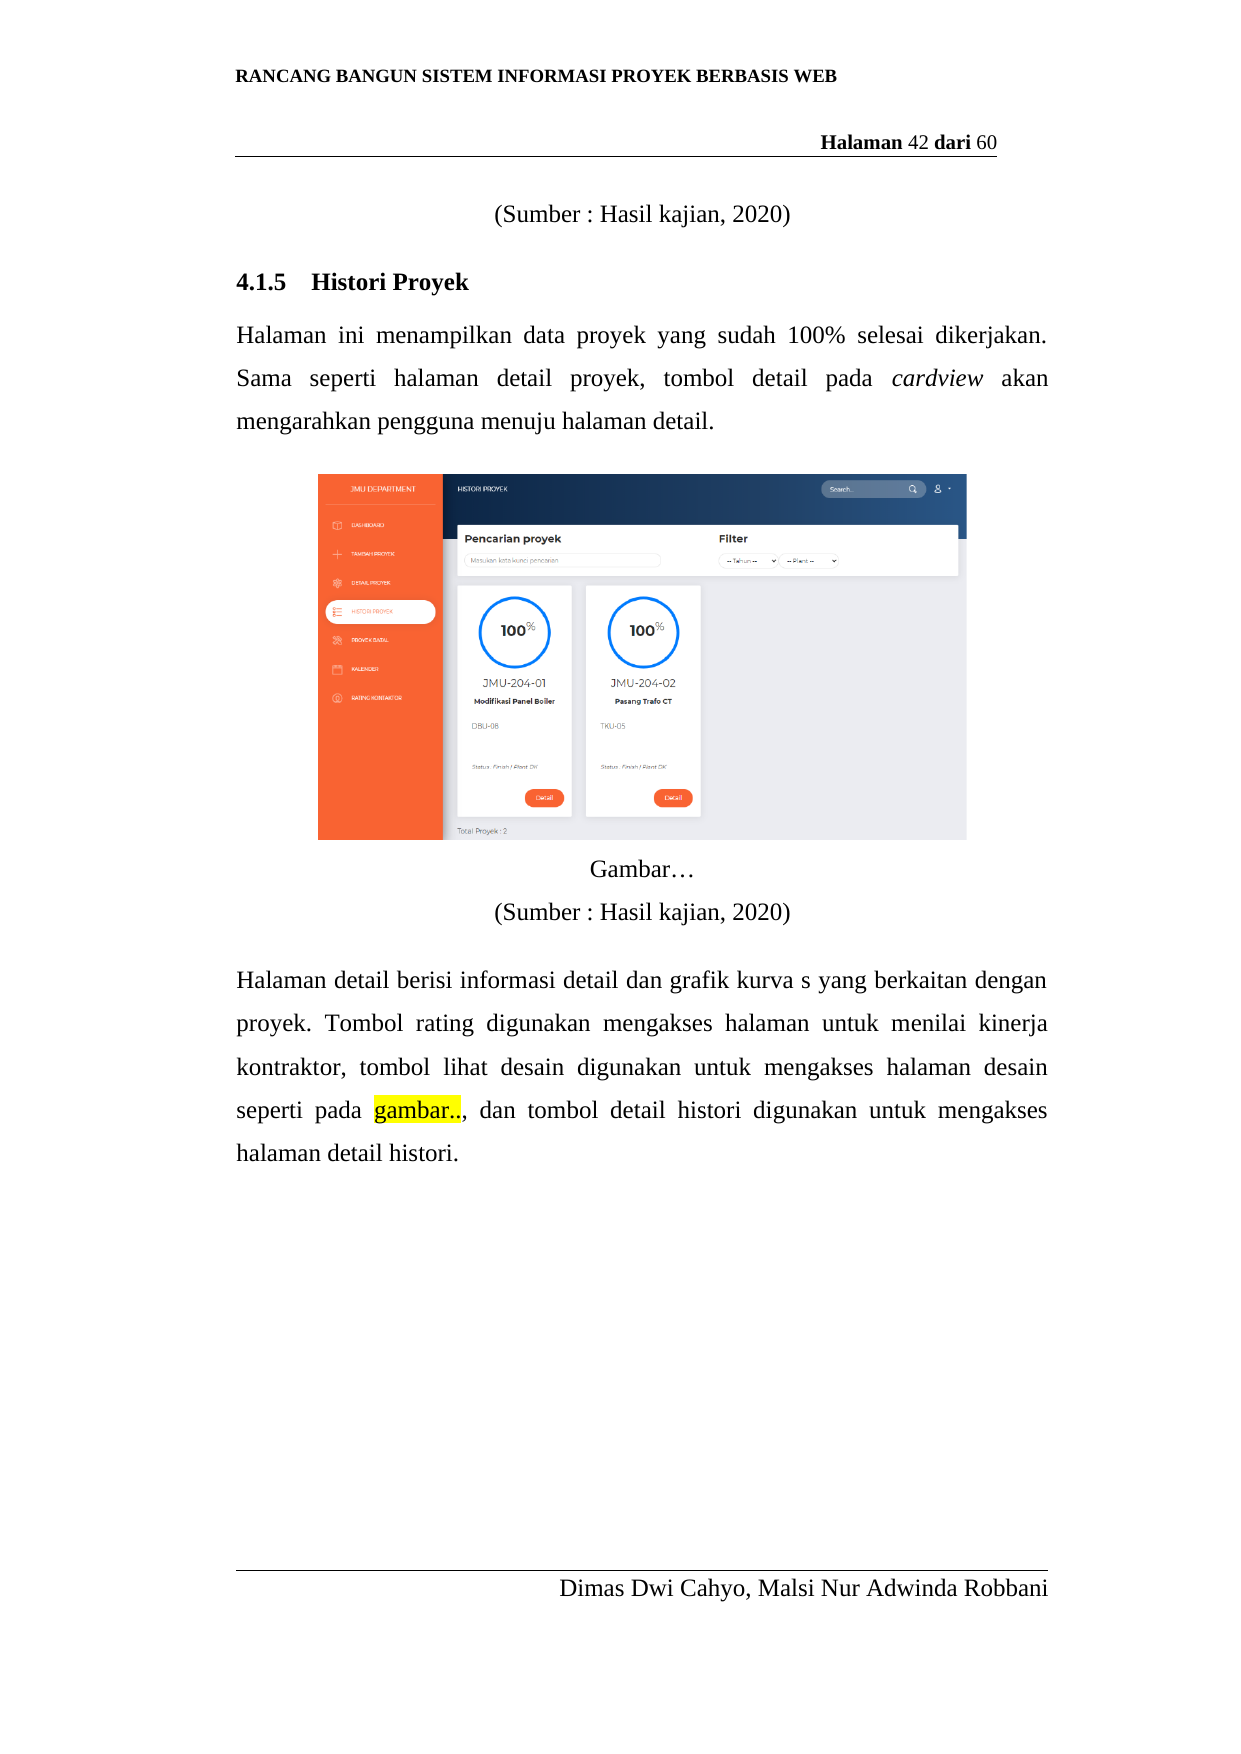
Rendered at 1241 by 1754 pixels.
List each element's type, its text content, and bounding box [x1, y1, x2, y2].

text Halaman ini menampilkan data proyek yang sudah 100% selesai dikerjakan. Sama seperti halaman detail proyek, tombol detail pada cardview akan mengarahkan pengguna menuju halaman detail. [236, 320, 1048, 435]
text Gambar… [236, 854, 1048, 883]
text Halaman detail berisi informasi detail dan grafik kurva s yang berkaitan dengan proyek. Tombol rating digunakan mengakses halaman untuk menilai kinerja kontraktor, tombol lihat desain digunakan untuk mengakses halaman desain seperti pada gambar.., dan tombol detail histori digunakan untuk mengakses halaman detail histori. [236, 965, 1048, 1167]
picture [318, 474, 967, 840]
text (Sumber : Hasil kajian, 2020) [236, 199, 1048, 228]
text (Sumber : Hasil kajian, 2020) [236, 897, 1048, 926]
subtitle Histori Proyek [236, 267, 1048, 296]
